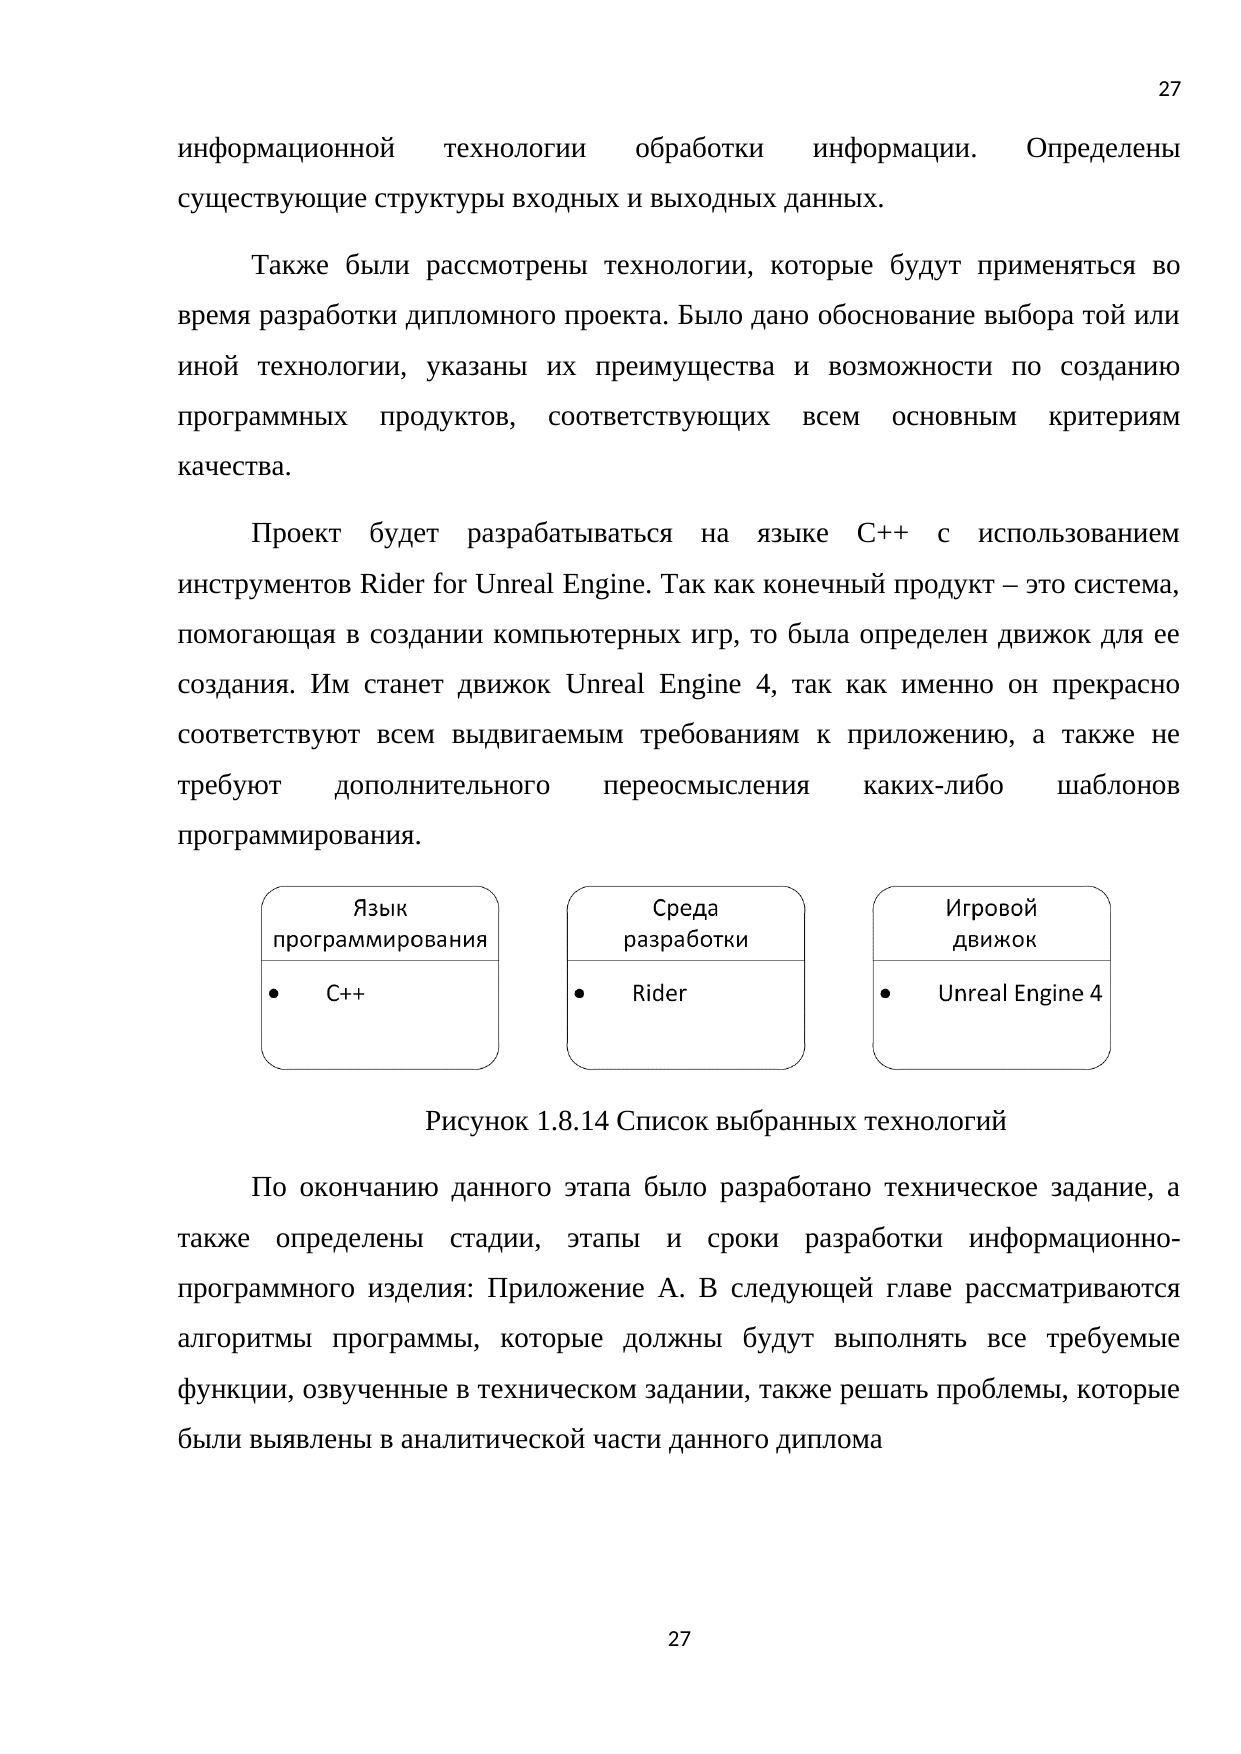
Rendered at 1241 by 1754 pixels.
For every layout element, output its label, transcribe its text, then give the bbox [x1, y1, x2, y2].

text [177, 130, 1181, 214]
picture [251, 884, 1118, 1070]
text По окончанию данного этапа было разработано техническое задание, а также определены стадии, этапы и сроки разработки информационно-программного изделия: Приложение А. В следующей главе рассматриваются алгоритмы программы, которые должны будут выполнять все требуемые функции, озвученные в техническом задании, также решать проблемы, которые были выявлены в аналитической части данного диплома [177, 1169, 1181, 1455]
text Также были рассмотрены технологии, которые будут применяться во время разработки дипломного проекта. Было дано обоснование выбора той или иной технологии, указаны их преимущества и возможности по созданию программных продуктов, соответствующих всем основным критериям качества. [177, 247, 1181, 482]
text Проект будет разрабатываться на языке C++ с использованием инструментов Rider for Unreal Engine. Так как конечный продукт – это система, помогающая в создании компьютерных игр, то была определен движок для ее создания. Им станет движок Unreal Engine 4, так как именно он прекрасно соответствуют всем выдвигаемым требованиям к приложению, а также не требуют дополнительного переосмысления каких-либо шаблонов программирования. [177, 515, 1181, 851]
